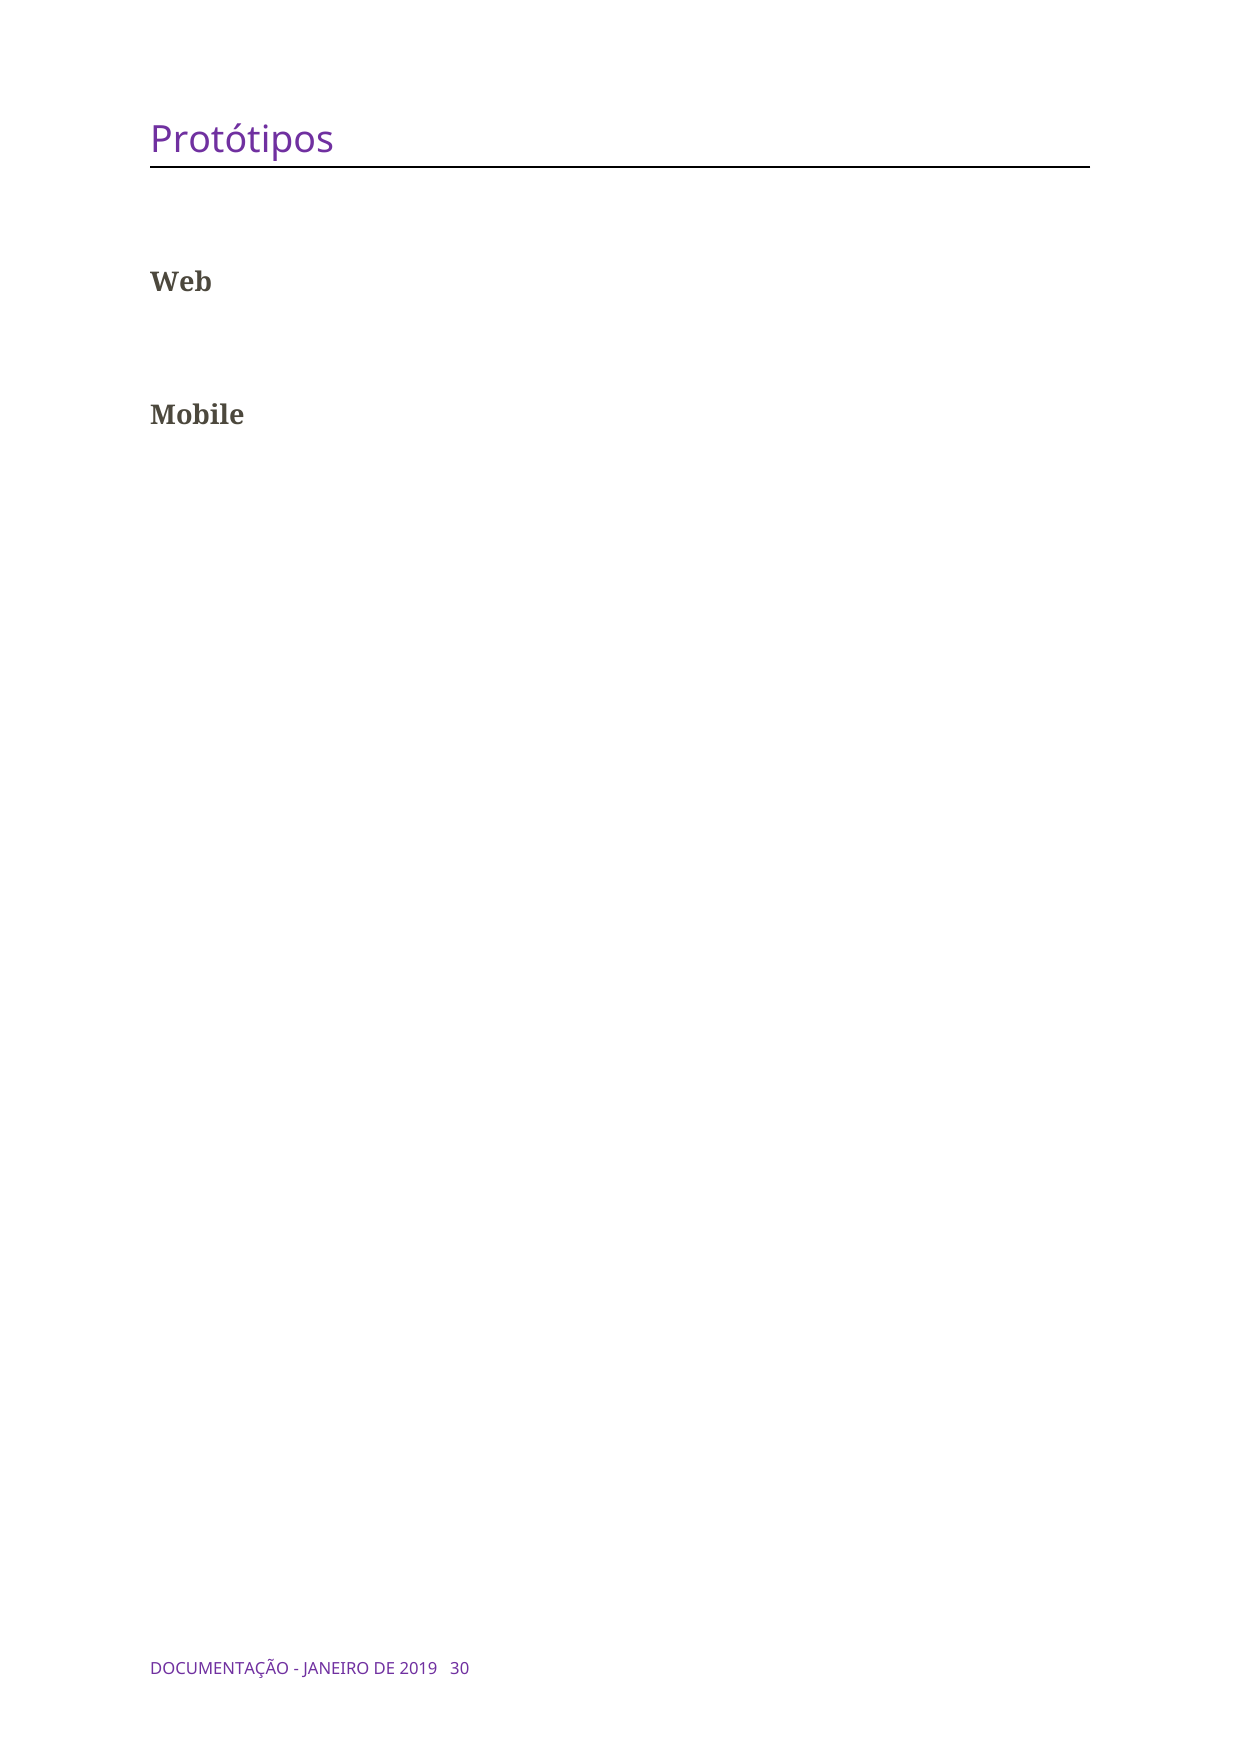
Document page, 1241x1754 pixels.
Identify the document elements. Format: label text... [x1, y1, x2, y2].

text Protótipos [150, 112, 1090, 166]
text Mobile [150, 396, 1090, 433]
text Web [150, 262, 1090, 299]
